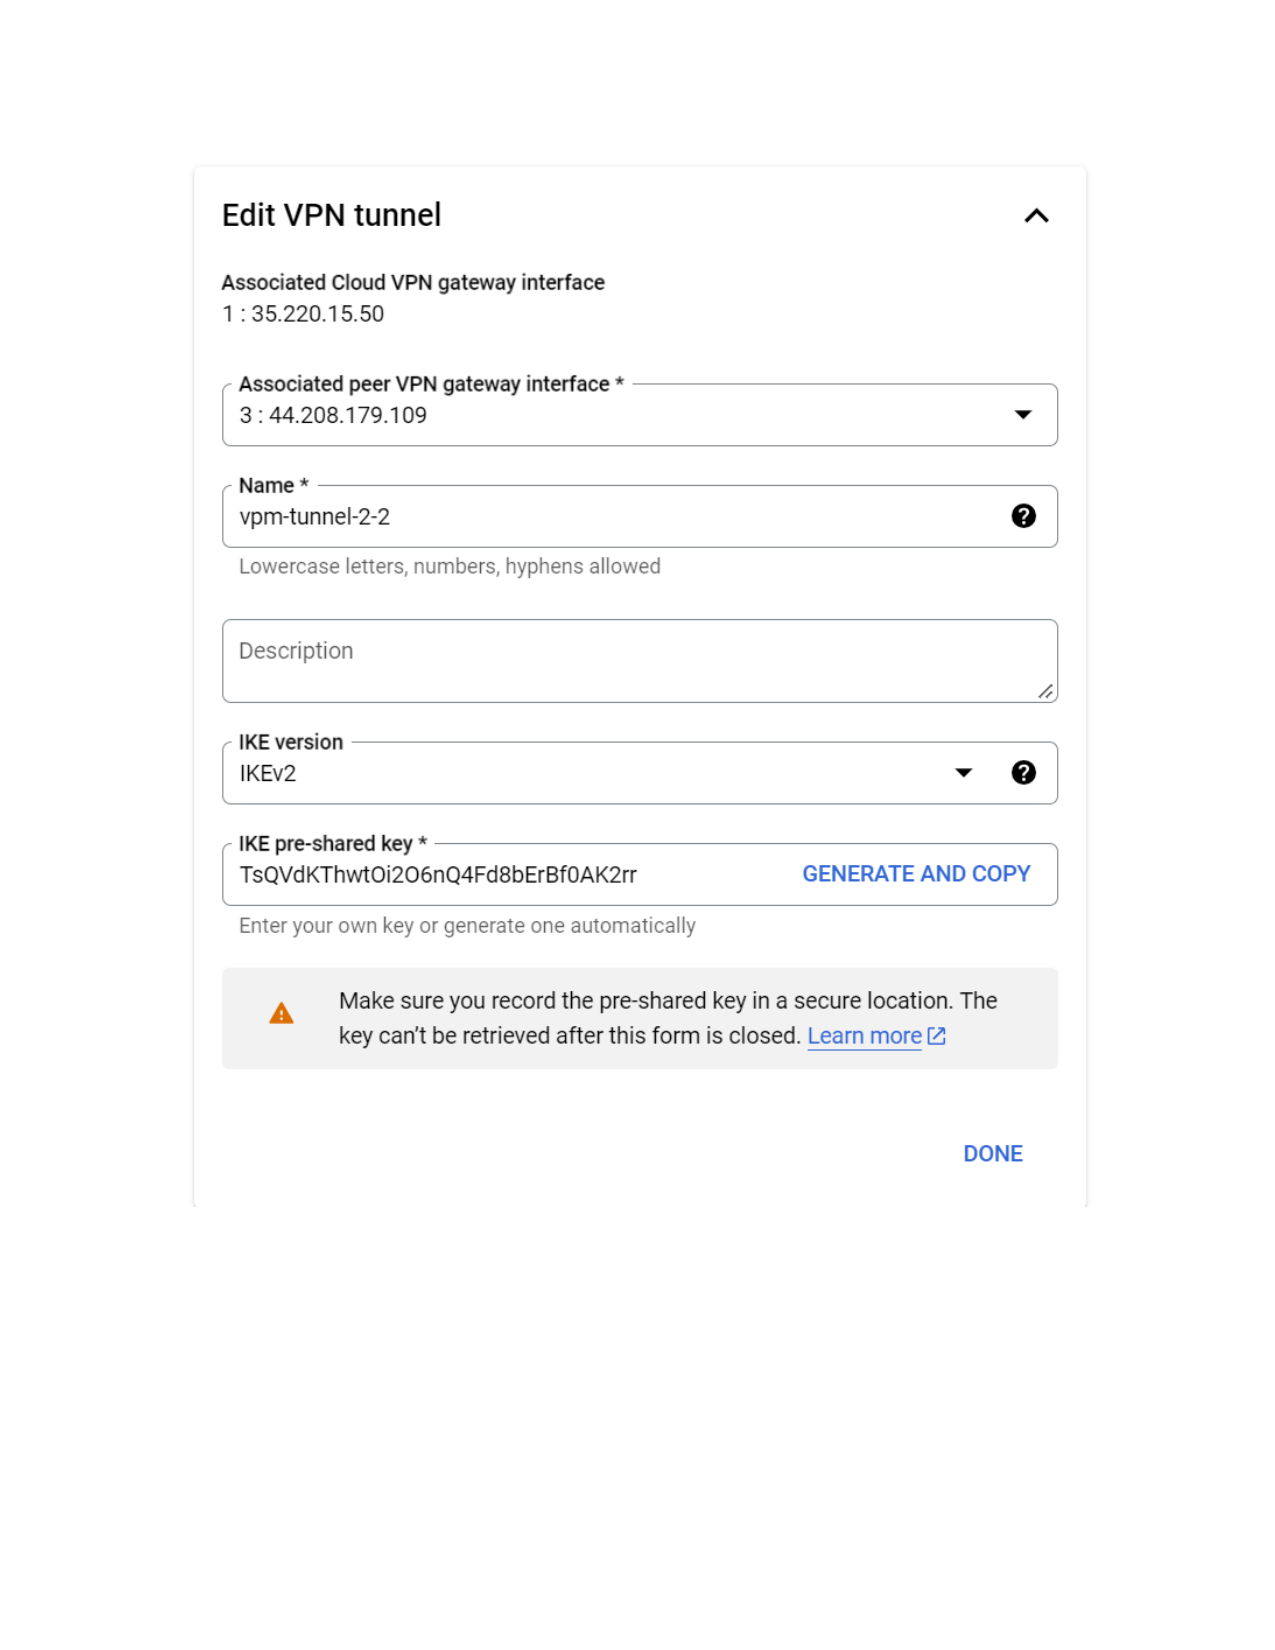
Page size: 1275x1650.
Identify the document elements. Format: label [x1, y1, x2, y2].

picture [150, 150, 1125, 1207]
